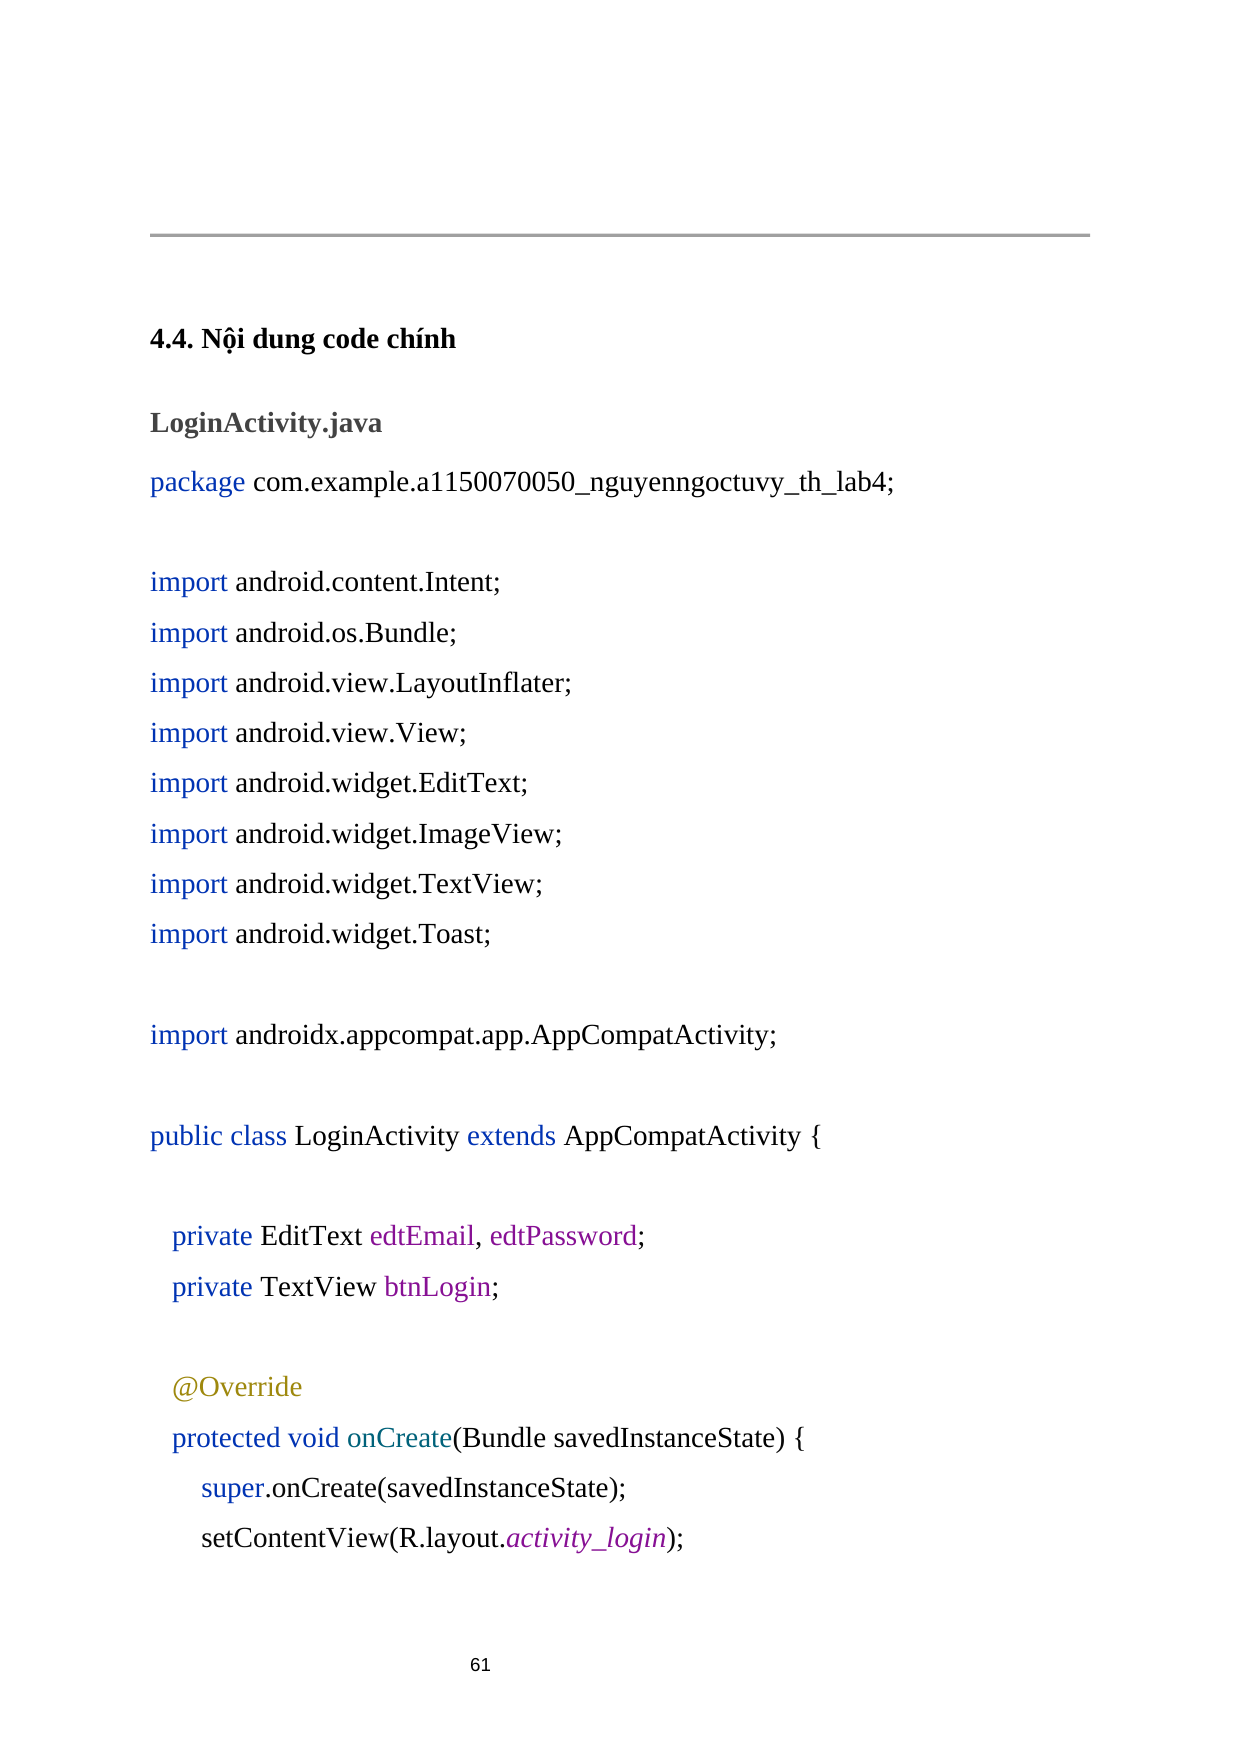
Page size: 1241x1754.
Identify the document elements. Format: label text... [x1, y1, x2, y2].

text setContentView(R.layout.activity_login); [150, 1520, 1090, 1554]
text import androidx.appcompat.app.AppCompatActivity; [150, 1017, 1090, 1051]
text protected void onCreate(Bundle savedInstanceState) { [150, 1420, 1090, 1453]
text package com.example.a1150070050_nguyenngoctuvy_th_lab4; [150, 464, 1090, 497]
text import android.widget.EditText; [150, 766, 1090, 799]
text import android.content.Intent; [150, 564, 1090, 598]
text import android.view.View; [150, 715, 1090, 749]
text import android.widget.ImageView; [150, 816, 1090, 849]
text import android.widget.Toast; [150, 917, 1090, 950]
text super.onCreate(savedInstanceState); [150, 1470, 1090, 1503]
subtitle 4.4. Nội dung code chính [150, 321, 1090, 355]
text @Override [150, 1369, 1090, 1403]
text public class LoginActivity extends AppCompatActivity { [150, 1118, 1090, 1151]
text import android.os.Bundle; [150, 615, 1090, 648]
text import android.view.LayoutInflater; [150, 665, 1090, 698]
subtitle LoginActivity.java [150, 405, 1090, 439]
text import android.widget.TextView; [150, 866, 1090, 900]
text private EditText edtEmail, edtPassword; [150, 1218, 1090, 1252]
text private TextView btnLogin; [150, 1269, 1090, 1302]
